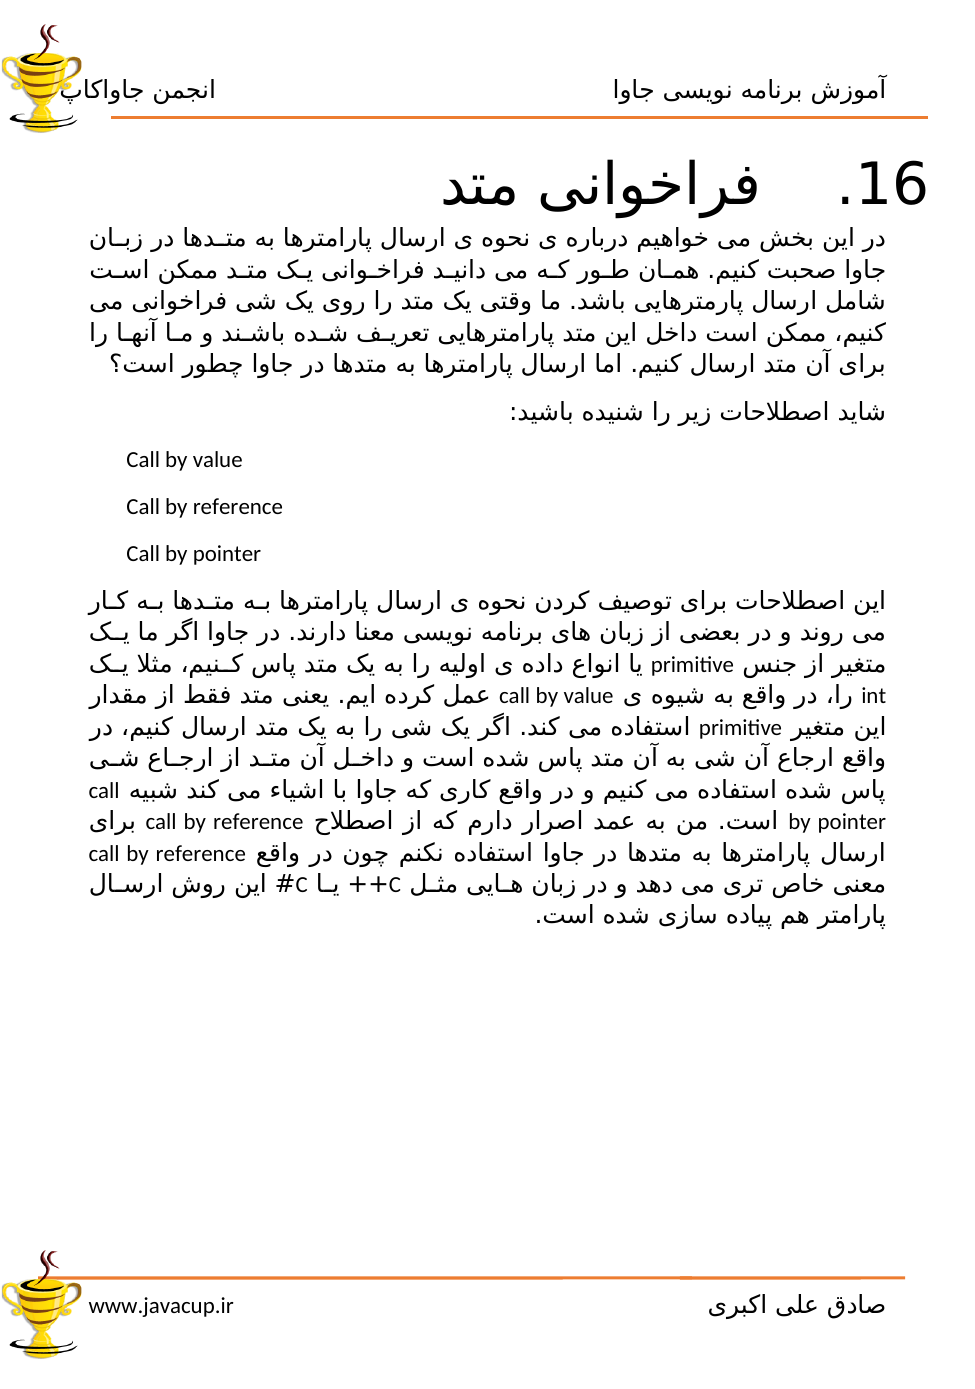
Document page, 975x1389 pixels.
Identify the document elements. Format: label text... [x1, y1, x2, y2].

subtitle فراخوانی متد [89, 150, 836, 218]
text در این بخش می خواهیم درباره ی نحوه ی ارسال پارامترها به متدها در زبان جاوا صحبت کنیم. همان طور که می دانید فراخوانی یک متد ممکن است شامل ارسال پارمترهایی باشد. ما وقتی یک متد را روی یک شی فراخوانی می کنیم، ممکن است داخل این متد پارامترهایی تعریف شده باشند و ما آنها را برای آن متد ارسال کنیم. اما ارسال پارامترها به متدها در جاوا چطور است؟ [89, 223, 886, 378]
list Call by value [89, 445, 886, 473]
list Call by reference [89, 492, 886, 520]
text شاید اصطلاحات زیر را شنیده باشید: [89, 397, 886, 426]
text این اصطلاحات برای توصیف کردن نحوه ی ارسال پارامترها به متدها به کار می روند و در بعضی از زبان های برنامه نویسی معنا دارند. در جاوا اگر ما یک متغیر از جنس primitive یا انواع داده ی اولیه را به یک متد پاس کنیم، مثلا یک int را، در واقع به شیوه ی call by value عمل کرده ایم. یعنی متد فقط از مقدار این متغیر primitive استفاده می کند. اگر یک شی را به یک متد ارسال کنیم، در واقع ارجاع آن شی به آن متد پاس شده است و داخل آن متد از ارجاع شی پاس شده استفاده می کنیم و در واقع کاری که جاوا با اشیاء می کند شبیه call by pointer است. من به عمد اصرار دارم که از اصطلاح call by reference برای ارسال پارامترها به متدها در جاوا استفاده نکنم چون در واقع call by reference معنی خاص تری می دهد و در زبان هایی مثل C++ یا C# این روش ارسال پارامتر هم پیاده سازی شده است. [89, 586, 886, 930]
picture [0, 21, 82, 132]
list Call by pointer [89, 539, 886, 567]
picture [0, 1247, 82, 1358]
